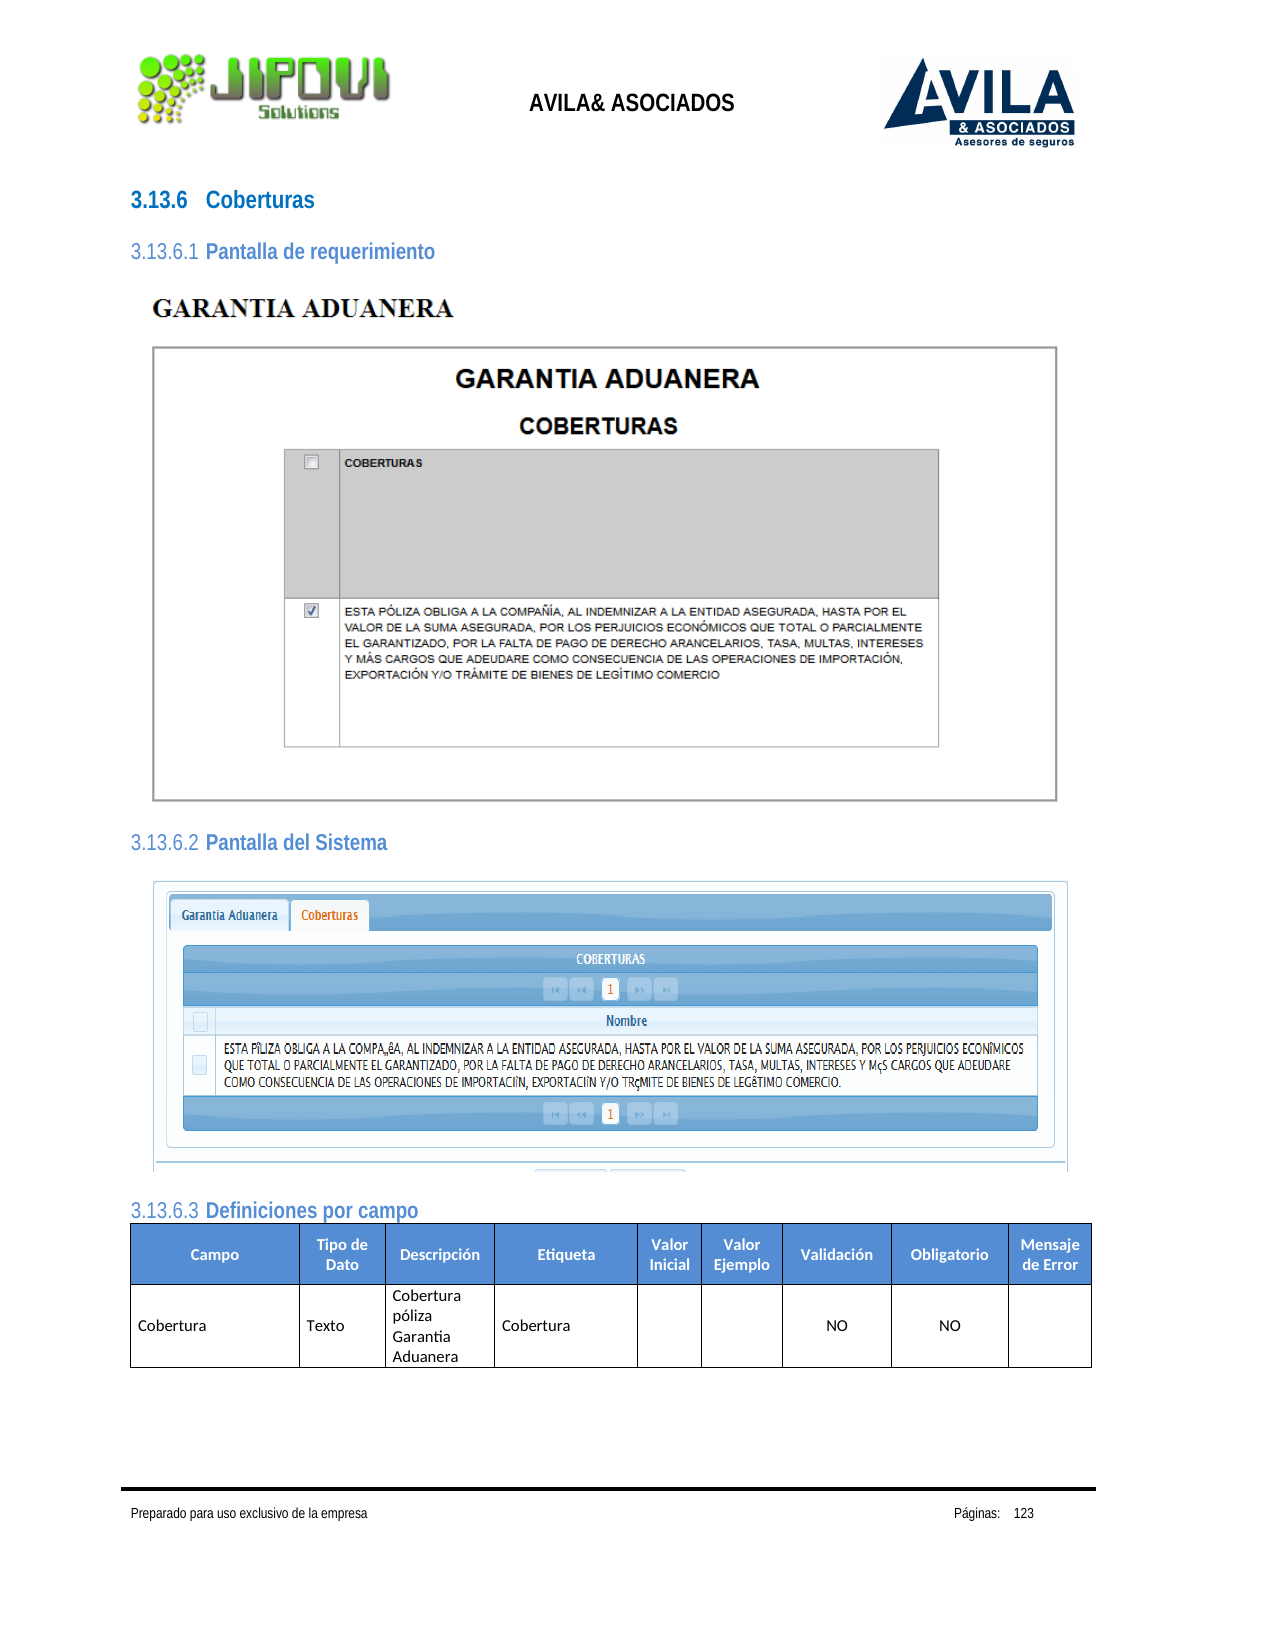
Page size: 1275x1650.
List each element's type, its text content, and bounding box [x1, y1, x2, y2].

subtitle Pantalla de requerimiento [131, 238, 1092, 264]
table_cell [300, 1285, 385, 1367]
picture [151, 289, 1072, 805]
picture [131, 47, 394, 128]
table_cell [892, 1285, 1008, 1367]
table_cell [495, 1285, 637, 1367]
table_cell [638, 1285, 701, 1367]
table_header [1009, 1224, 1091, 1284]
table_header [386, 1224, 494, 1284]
subtitle Definiciones por campo [131, 1197, 1092, 1223]
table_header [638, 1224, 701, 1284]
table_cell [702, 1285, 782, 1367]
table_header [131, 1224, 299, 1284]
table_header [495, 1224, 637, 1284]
subtitle Coberturas [131, 184, 1092, 213]
picture [881, 57, 1077, 148]
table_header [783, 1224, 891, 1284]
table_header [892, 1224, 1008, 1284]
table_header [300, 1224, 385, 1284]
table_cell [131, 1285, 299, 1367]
subtitle Pantalla del Sistema [131, 829, 1092, 856]
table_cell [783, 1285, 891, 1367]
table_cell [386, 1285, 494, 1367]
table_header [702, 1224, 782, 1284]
picture [152, 880, 1070, 1172]
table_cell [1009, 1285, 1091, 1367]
